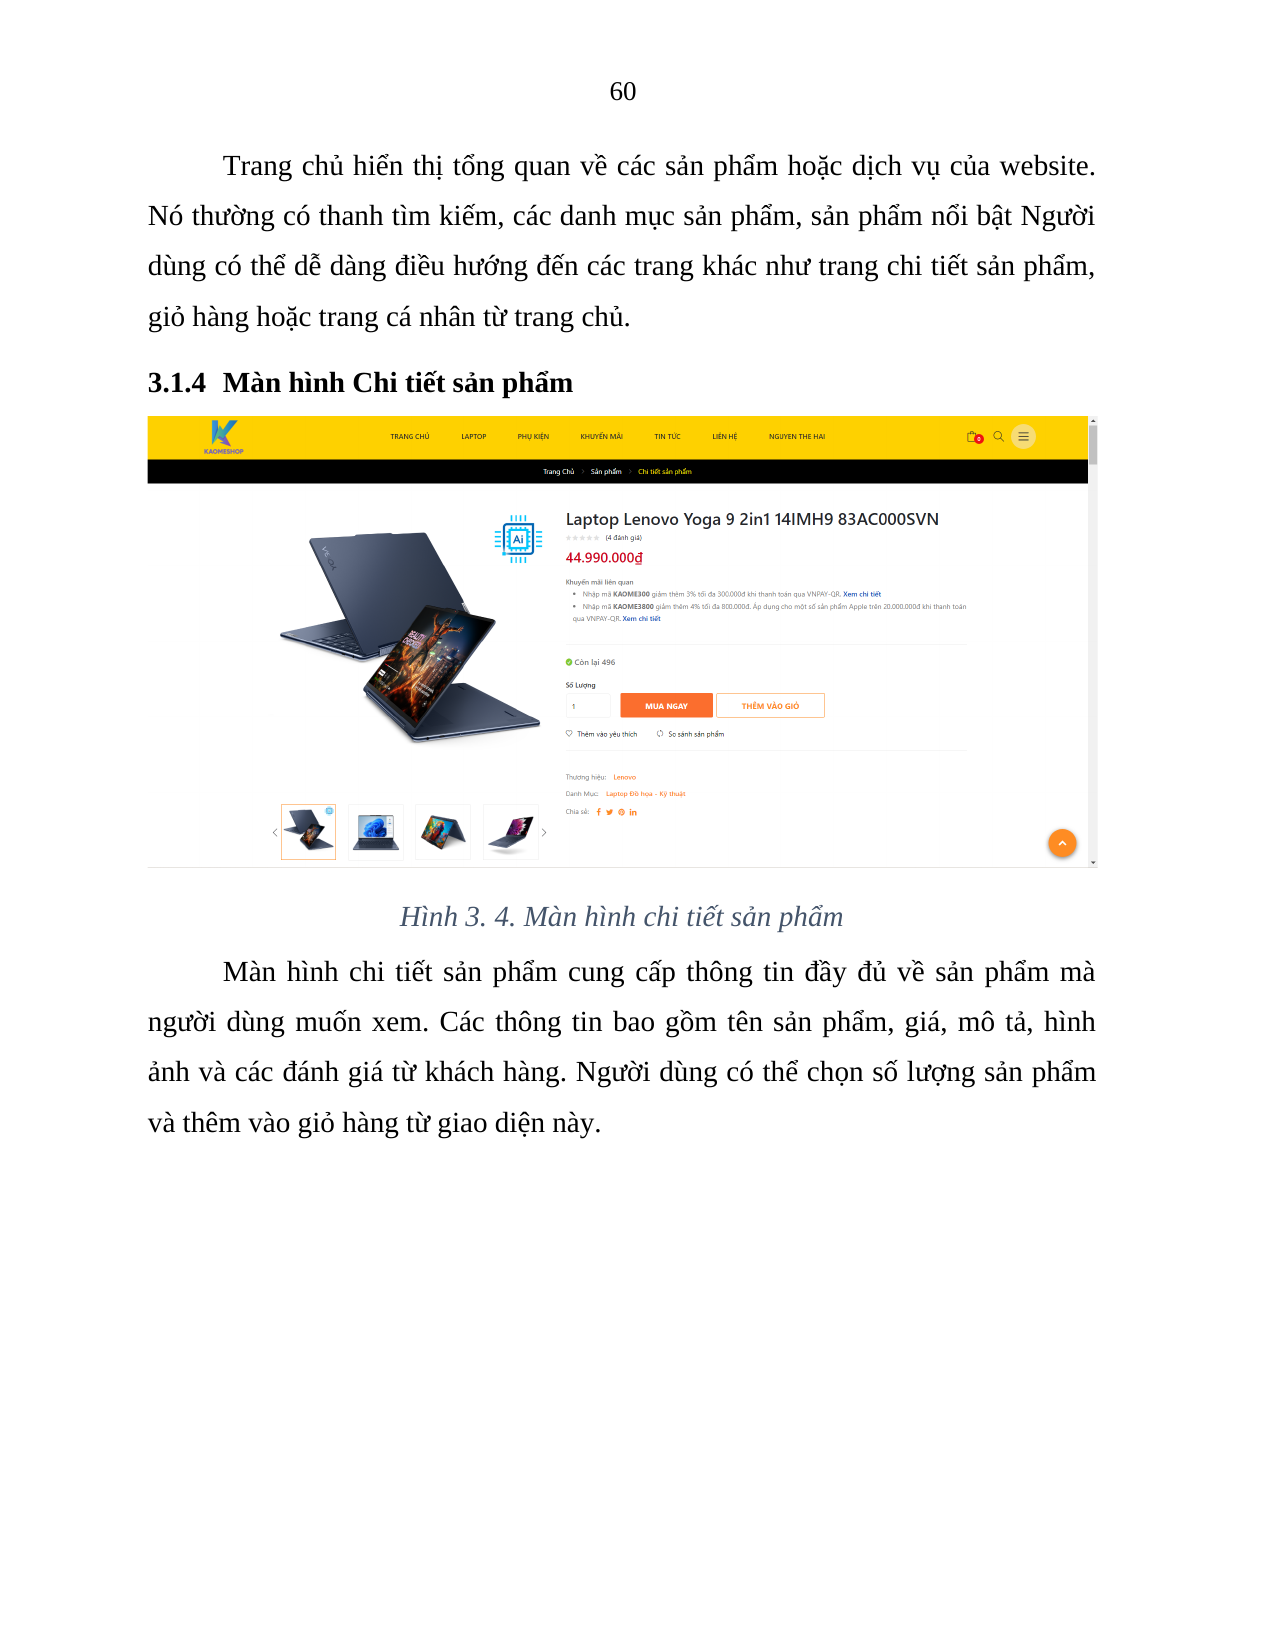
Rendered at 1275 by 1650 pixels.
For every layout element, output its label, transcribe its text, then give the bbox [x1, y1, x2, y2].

picture [147, 416, 1098, 868]
subtitle Màn hình Chi tiết sản phẩm [148, 366, 1098, 399]
text Hình 3. 4. Màn hình chi tiết sản phẩm [148, 899, 1098, 933]
text Màn hình chi tiết sản phẩm cung cấp thông tin đầy đủ về sản phẩm mà người dùng muốn xem. Các thông tin bao gồm tên sản phẩm, giá, mô tả, hình ảnh và các đánh giá từ khách hàng. Người dùng có thể chọn số lượng sản phẩm và thêm vào giỏ hàng từ giao diện này. [148, 954, 1098, 1138]
text Trang chủ hiển thị tổng quan về các sản phẩm hoặc dịch vụ của website. Nó thường có thanh tìm kiếm, các danh mục sản phẩm, sản phẩm nổi bật Người dùng có thể dễ dàng điều hướng đến các trang khác như trang chi tiết sản phẩm, giỏ hàng hoặc trang cá nhân từ trang chủ. [148, 148, 1098, 332]
